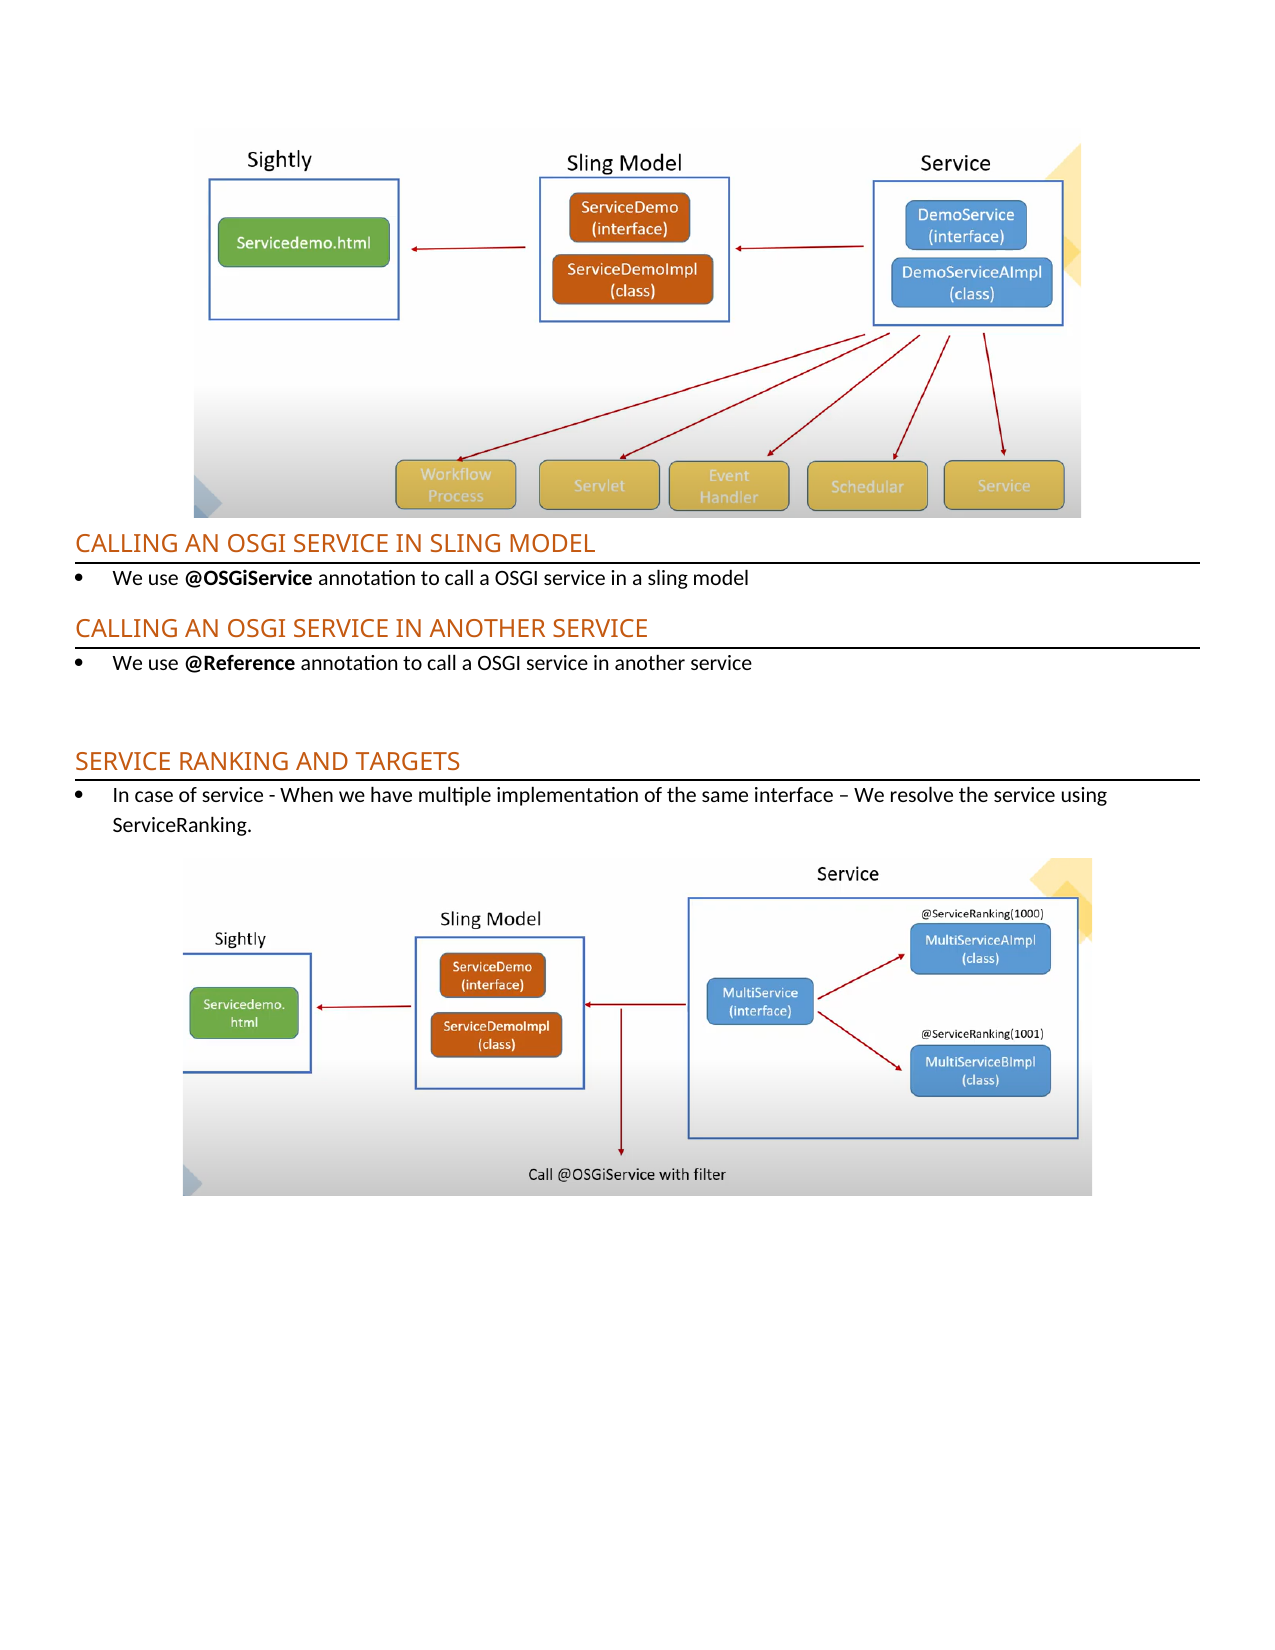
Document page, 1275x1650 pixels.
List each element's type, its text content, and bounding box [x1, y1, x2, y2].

subtitle CALLING AN OSGI SERVICE IN SLING MODEL [75, 526, 1200, 562]
picture [193, 128, 1082, 518]
list In case of service - When we have multiple implementation of the same interface – We resolve the service using ServiceRanking. [75, 781, 1200, 838]
subtitle CALLING AN OSGI SERVICE IN ANOTHER SERVICE [75, 611, 1200, 647]
list We use @OSGiService annotation to call a OSGI service in a sling model [75, 564, 1200, 590]
picture [182, 858, 1093, 1196]
list We use @Reference annotation to call a OSGI service in another service [75, 649, 1200, 675]
subtitle SERVICE RANKING AND TARGETS [75, 743, 1200, 779]
